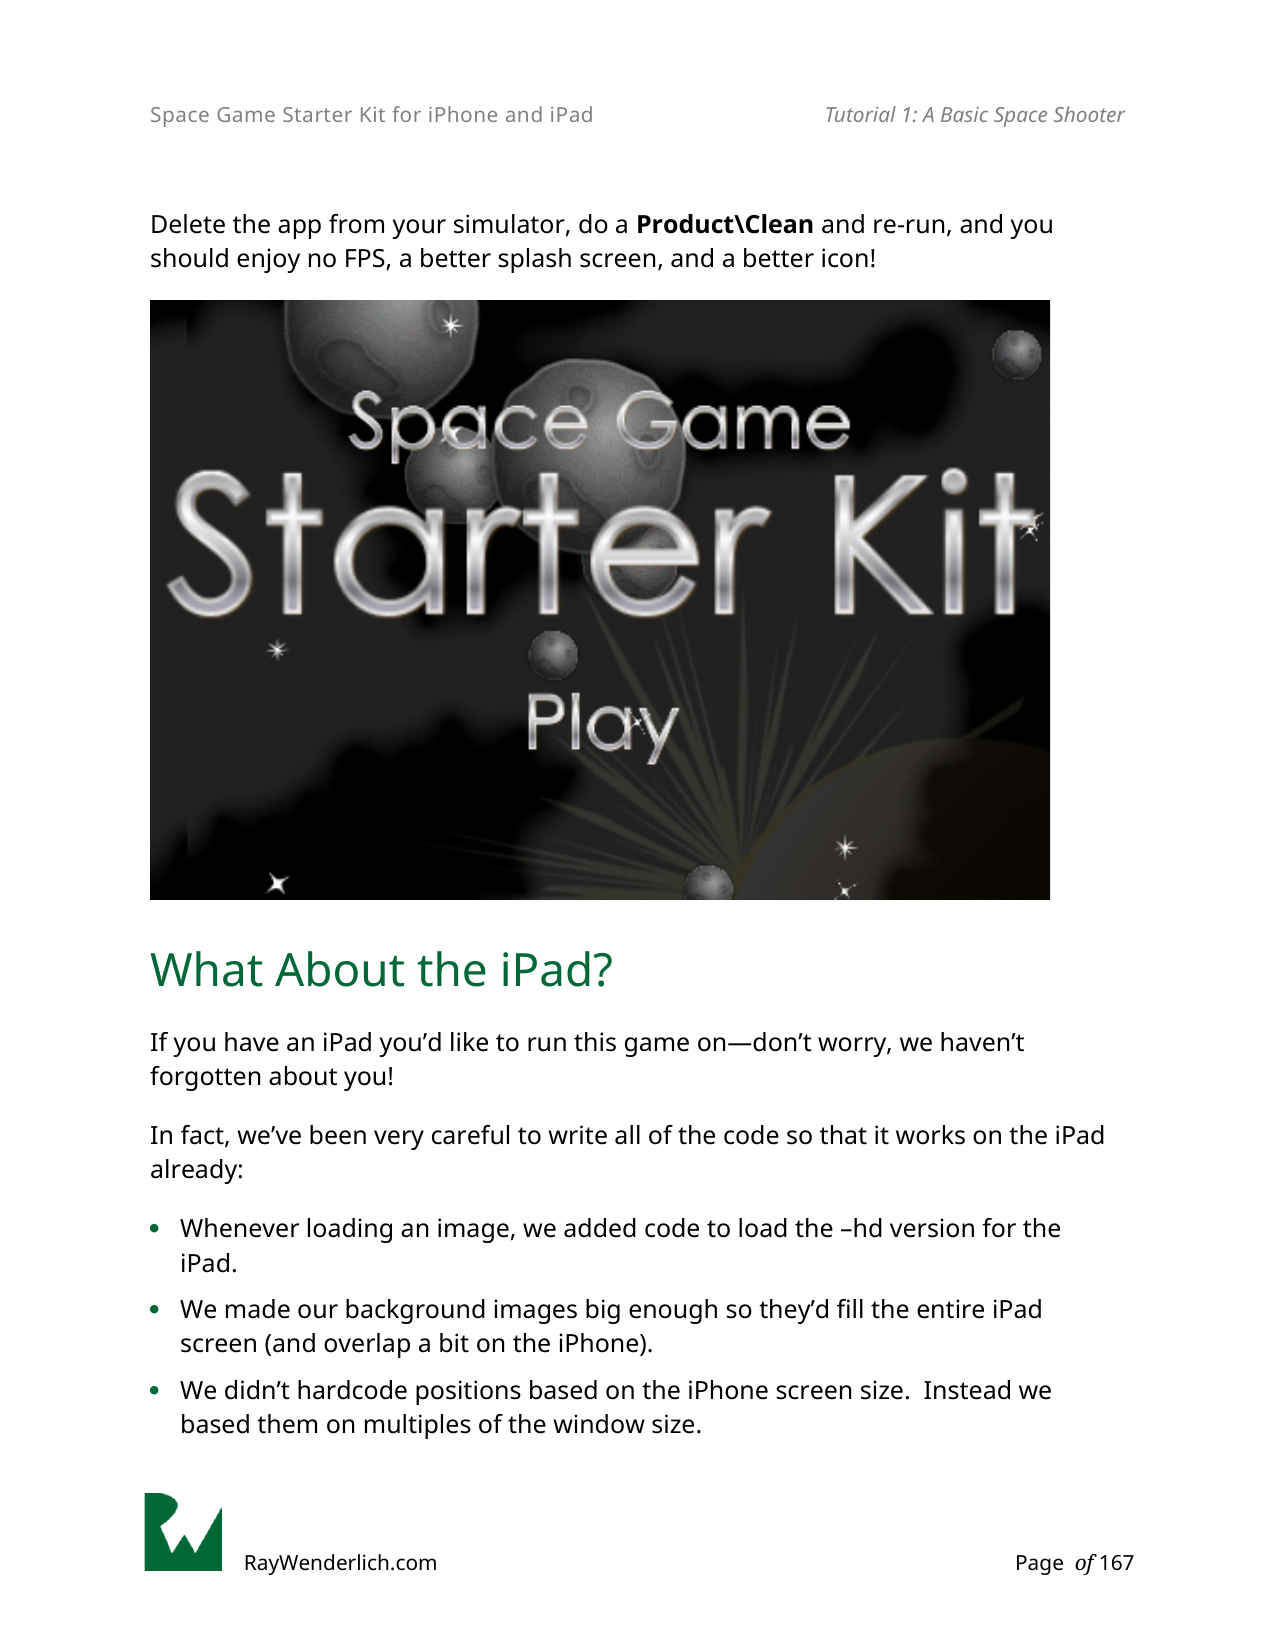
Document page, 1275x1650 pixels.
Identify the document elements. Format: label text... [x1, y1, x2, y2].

text Delete the app from your simulator, do a Product\Clean and re-run, and you should enjoy no FPS, a better splash screen, and a better icon! [150, 207, 1125, 275]
picture [150, 300, 1050, 900]
text If you have an iPad you’d like to run this game on—don’t worry, we haven’t forgotten about you! [150, 1025, 1125, 1093]
list We didn’t hardcode positions based on the iPhone screen size. Instead we based them on multiples of the window size. [150, 1372, 1125, 1441]
text In fact, we’ve been very careful to write all of the code so that it works on the iPad already: [150, 1118, 1125, 1186]
list We made our background images big enough so they’d fill the entire iPad screen (and overlap a bit on the iPhone). [150, 1292, 1125, 1360]
list Whenever loading an image, we added code to load the –hd version for the iPad. [150, 1211, 1125, 1279]
subtitle What About the iPad? [150, 937, 1125, 1000]
picture [144, 1493, 222, 1571]
